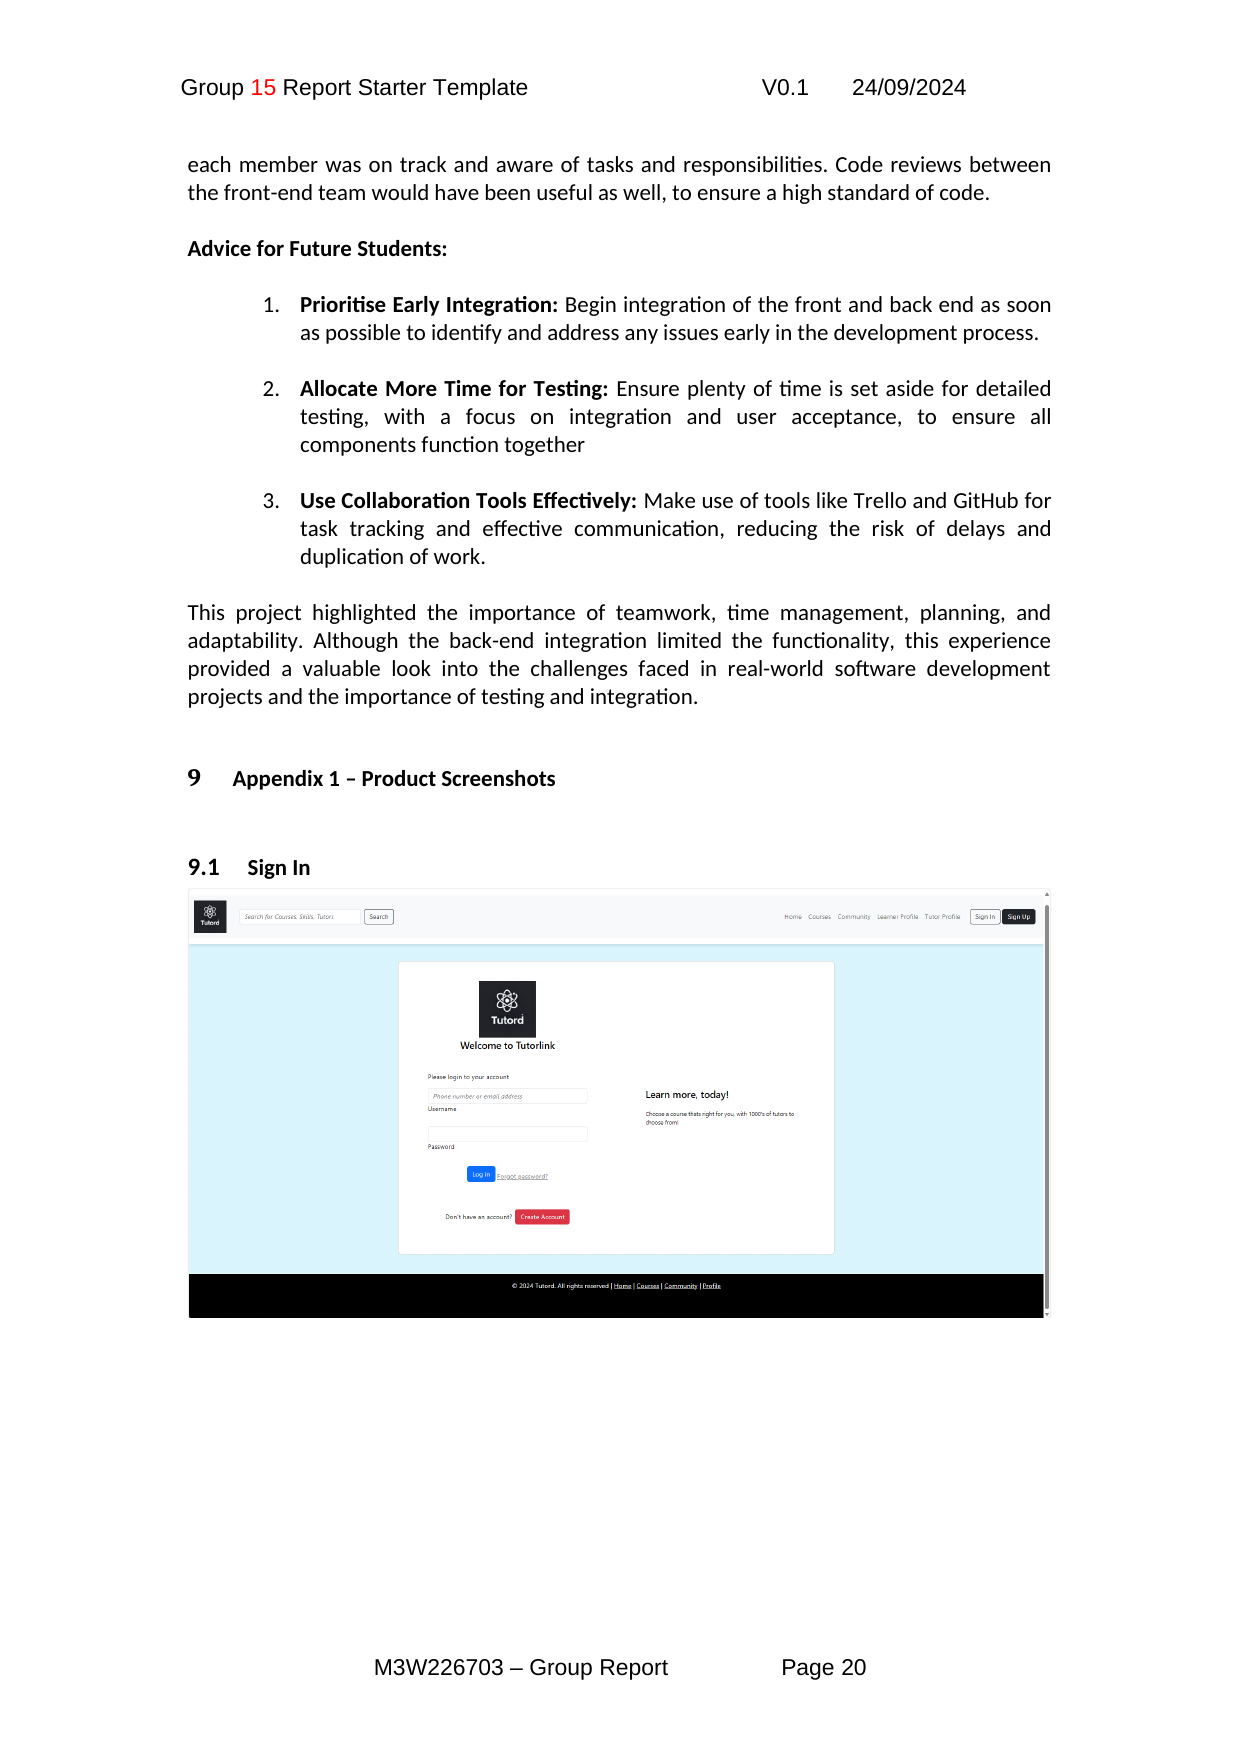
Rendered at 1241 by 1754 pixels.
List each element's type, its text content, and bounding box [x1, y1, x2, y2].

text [187, 150, 1053, 206]
list Allocate More Time for Testing: Ensure plenty of time is set aside for detailed testing, with a focus on integration and user acceptance, to ensure all components function together [262, 374, 1053, 458]
picture [187, 888, 1052, 1318]
list Prioritise Early Integration: Begin integration of the front and back end as soon as possible to identify and address any issues early in the development process. [262, 290, 1053, 346]
text Advice for Future Students: [187, 234, 1053, 262]
text This project highlighted the importance of teamwork, time management, planning, and adaptability. Although the back-end integration limited the functionality, this experience provided a valuable look into the challenges faced in real-world software development projects and the importance of testing and integration. [187, 598, 1053, 710]
subtitle Sign In [187, 851, 1053, 882]
subtitle Appendix 1 – Product Screenshots [187, 763, 1053, 792]
list Use Collaboration Tools Effectively: Make use of tools like Trello and GitHub for task tracking and effective communication, reducing the risk of delays and duplication of work. [262, 486, 1053, 570]
